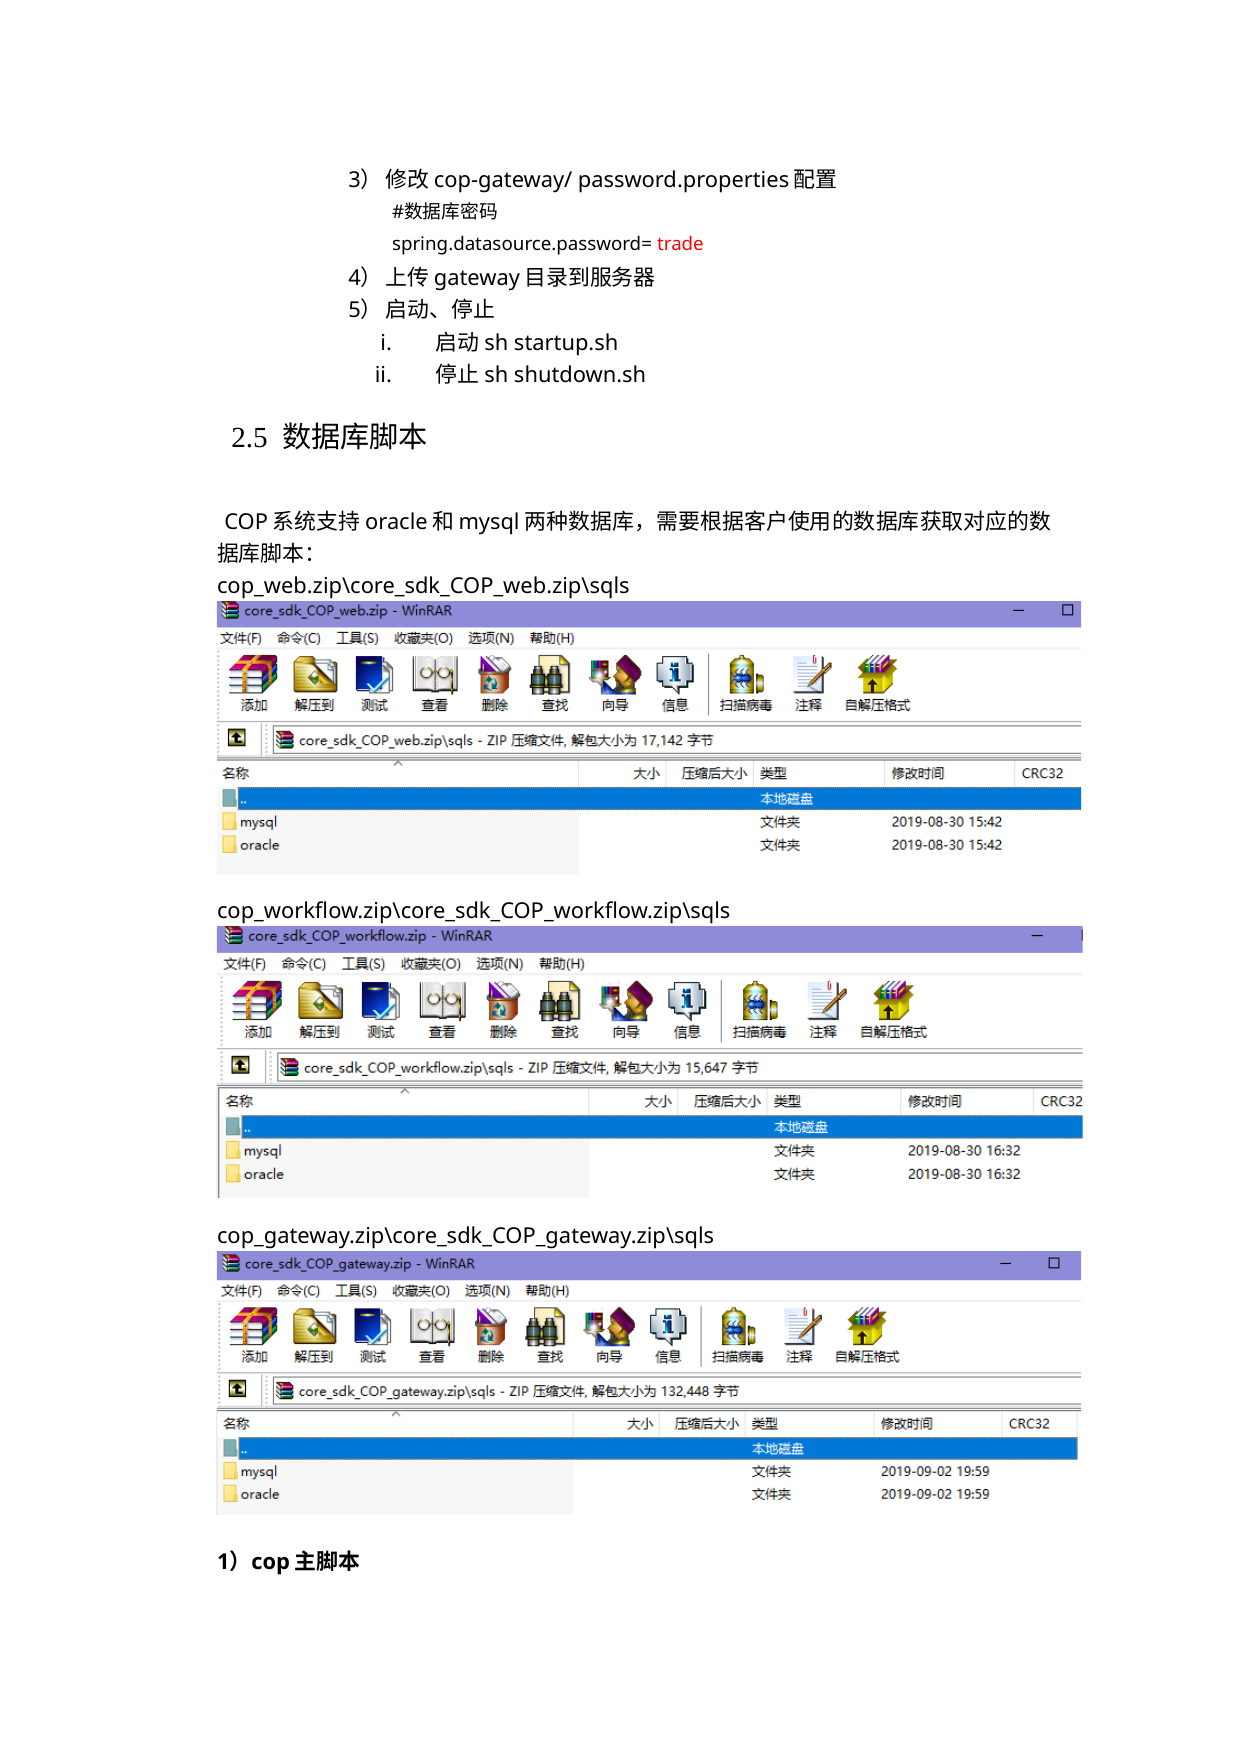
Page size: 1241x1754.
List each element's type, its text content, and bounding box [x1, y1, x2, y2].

list 停止 sh shutdown.sh [392, 357, 1053, 389]
picture [216, 1251, 1082, 1515]
list 启动、停止 [348, 292, 1053, 324]
subtitle 数据库脚本 [231, 402, 1053, 467]
text COP系统支持oracle和mysql两种数据库，需要根据客户使用的数据库获取对应的数据库脚本： [217, 503, 1053, 568]
text #数据库密码 [392, 194, 1053, 227]
text cop_workflow.zip\core_sdk_COP_workflow.zip\sqls [217, 893, 1053, 926]
list 上传gateway目录到服务器 [348, 259, 1053, 292]
text 1）cop主脚本 [217, 1543, 1053, 1576]
list 启动 sh startup.sh [392, 324, 1053, 357]
picture [216, 601, 1082, 875]
text cop_web.zip\core_sdk_COP_web.zip\sqls [217, 568, 1053, 601]
text spring.datasource.password= trade [392, 227, 1053, 259]
text cop_gateway.zip\core_sdk_COP_gateway.zip\sqls [217, 1218, 1053, 1251]
picture [216, 926, 1083, 1198]
list 修改cop-gateway/ password.properties配置 [348, 162, 1053, 194]
